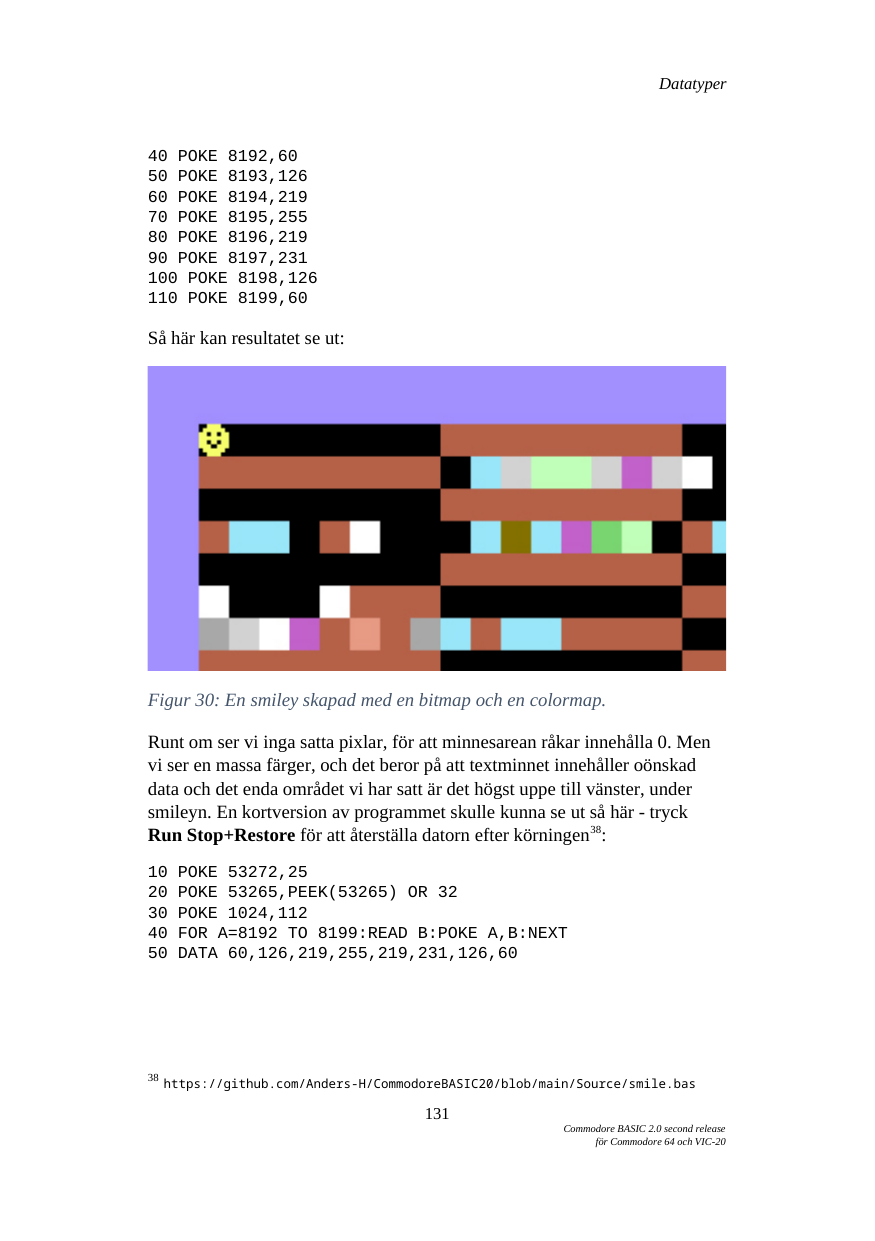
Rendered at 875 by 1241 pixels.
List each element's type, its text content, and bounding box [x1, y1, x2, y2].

picture [147, 366, 727, 671]
text Figur 30: En smiley skapad med en bitmap och en colormap. [148, 688, 726, 710]
text Så här kan resultatet se ut: [148, 327, 726, 348]
text 10 POKE 53272,25 20 POKE 53265,PEEK(53265) OR 32 30 POKE 1024,112 40 FOR A=8192 TO 8199:READ B:POKE A,B:NEXT 50 DATA 60,126,219,255,219,231,126,60 [148, 864, 726, 964]
text Runt om ser vi inga satta pixlar, för att minnesarean råkar innehålla 0. Men vi ser en massa färger, och det beror på att textminnet innehåller oönskad data och det enda området vi har satt är det högst uppe till vänster, under smileyn. En kortversion av programmet skulle kunna se ut så här - tryck Run Stop+Restore för att återställa datorn efter körningen: [148, 731, 726, 845]
text 40 POKE 8192,60 50 POKE 8193,126 60 POKE 8194,219 70 POKE 8195,255 80 POKE 8196,219 90 POKE 8197,231 100 POKE 8198,126 110 POKE 8199,60 [148, 148, 726, 309]
